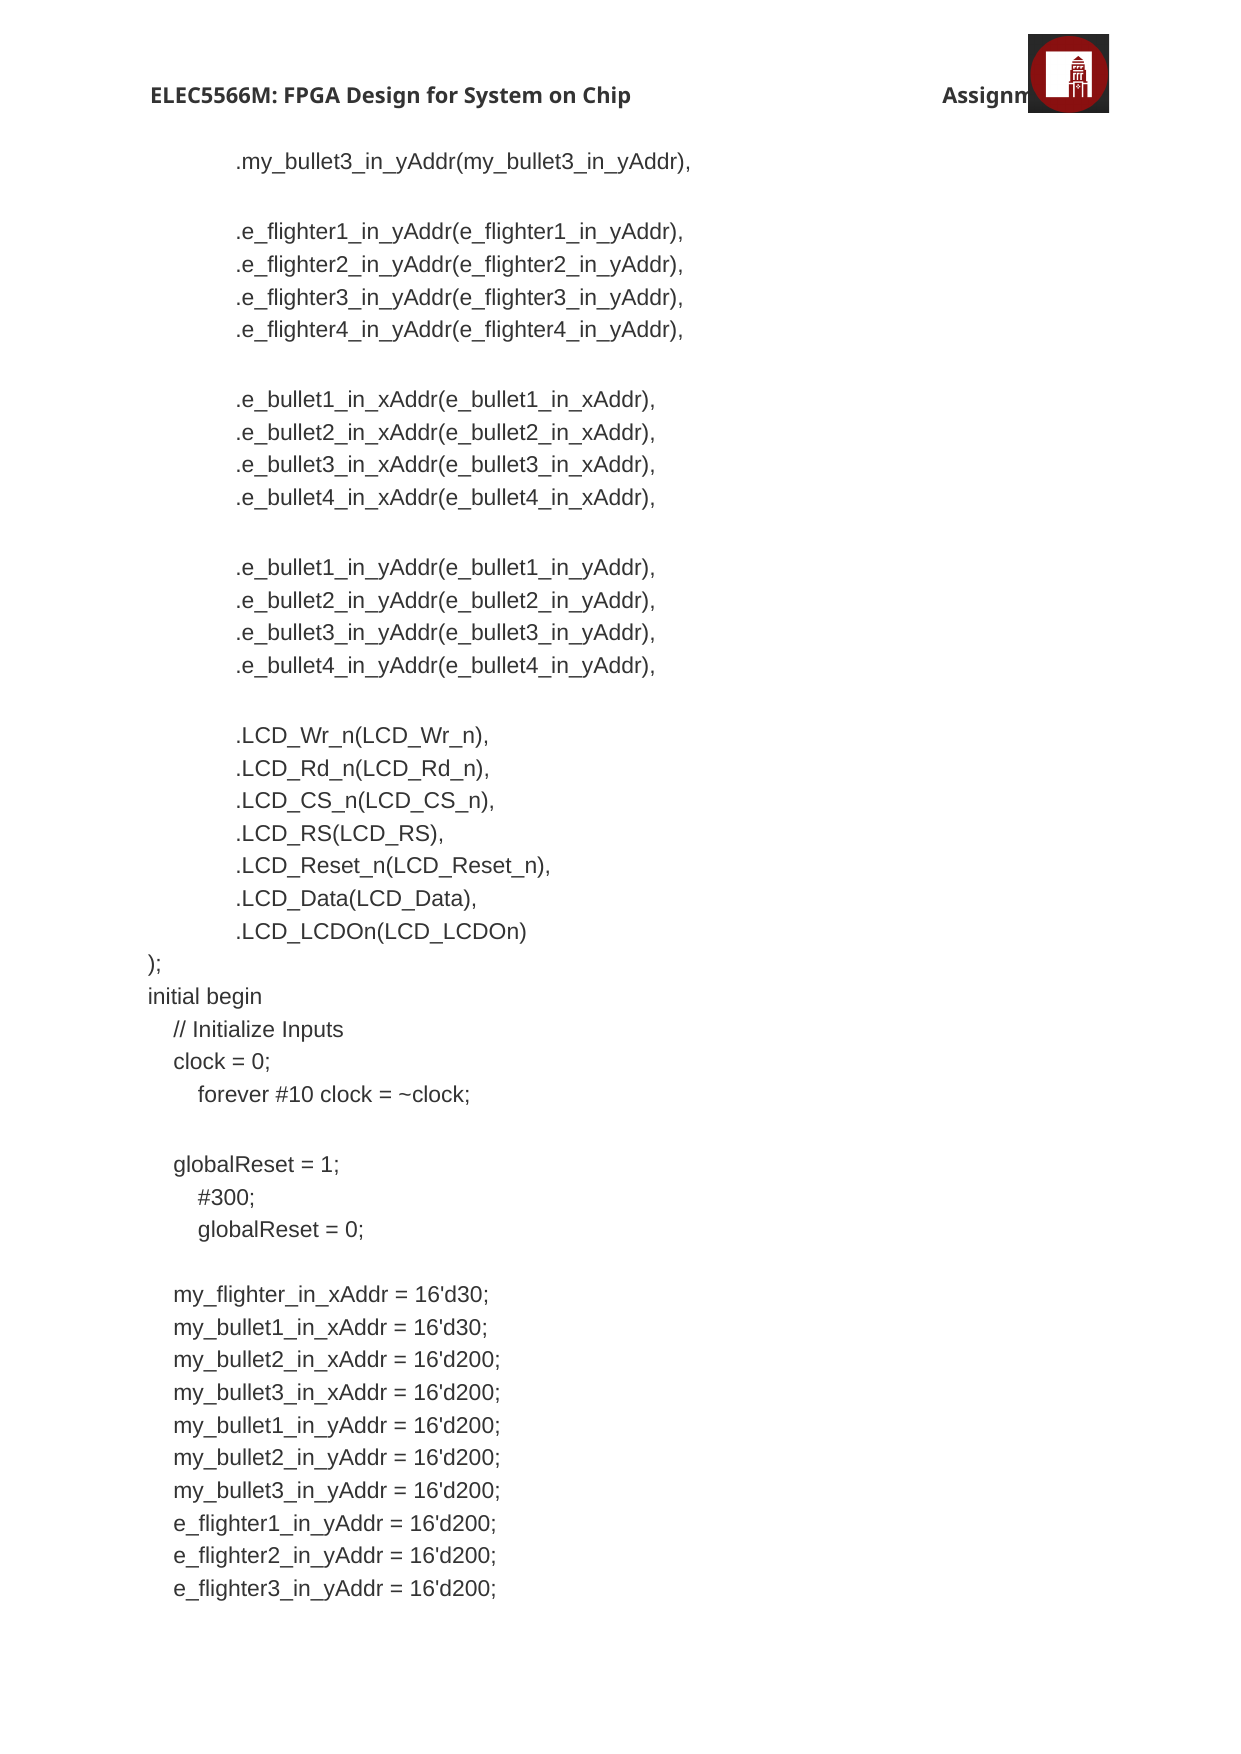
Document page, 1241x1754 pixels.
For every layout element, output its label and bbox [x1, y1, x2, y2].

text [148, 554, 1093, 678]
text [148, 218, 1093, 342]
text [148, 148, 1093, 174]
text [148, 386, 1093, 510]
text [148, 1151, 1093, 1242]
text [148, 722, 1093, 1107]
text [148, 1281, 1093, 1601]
picture [1027, 34, 1109, 113]
